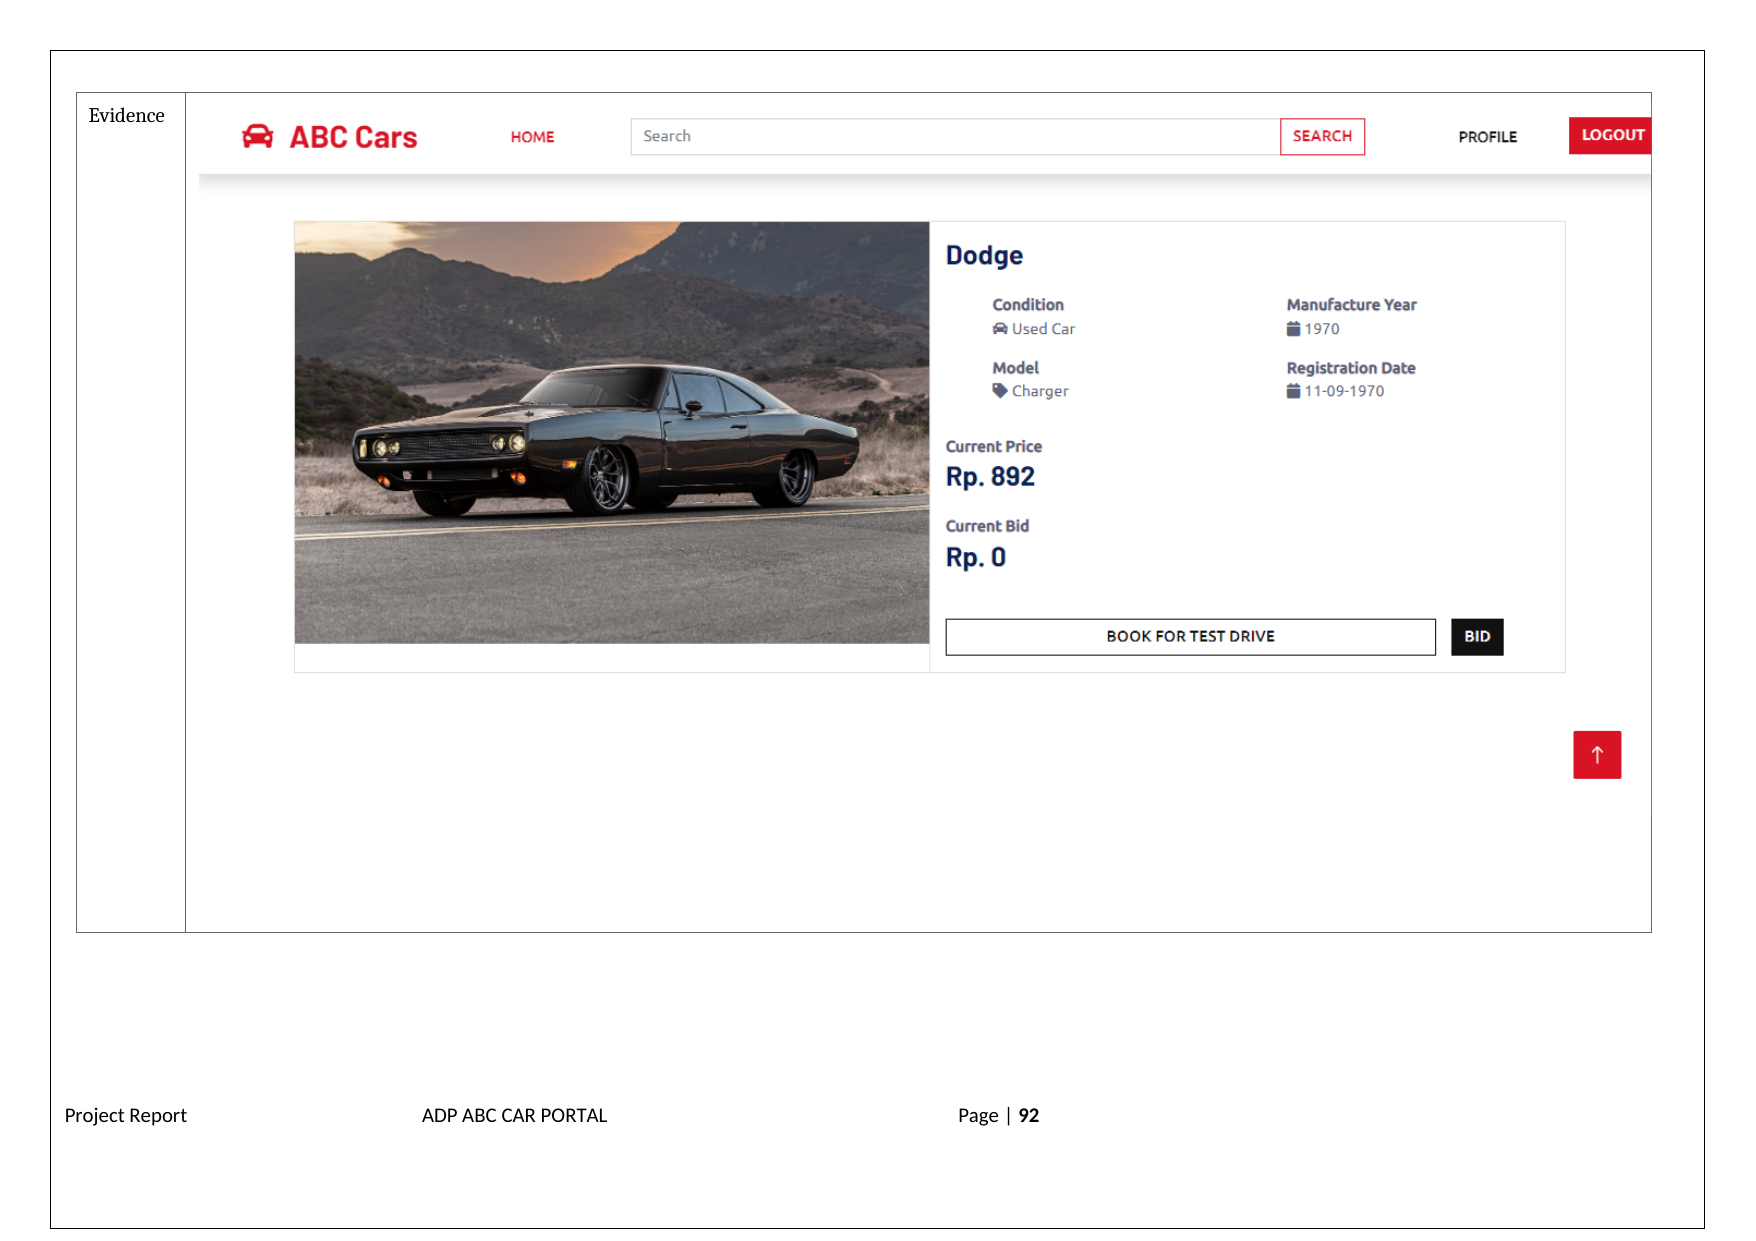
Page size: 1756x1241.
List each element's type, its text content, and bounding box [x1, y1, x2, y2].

picture [198, 102, 1652, 816]
table_cell Evidence [77, 93, 185, 932]
table_cell [186, 93, 1651, 932]
